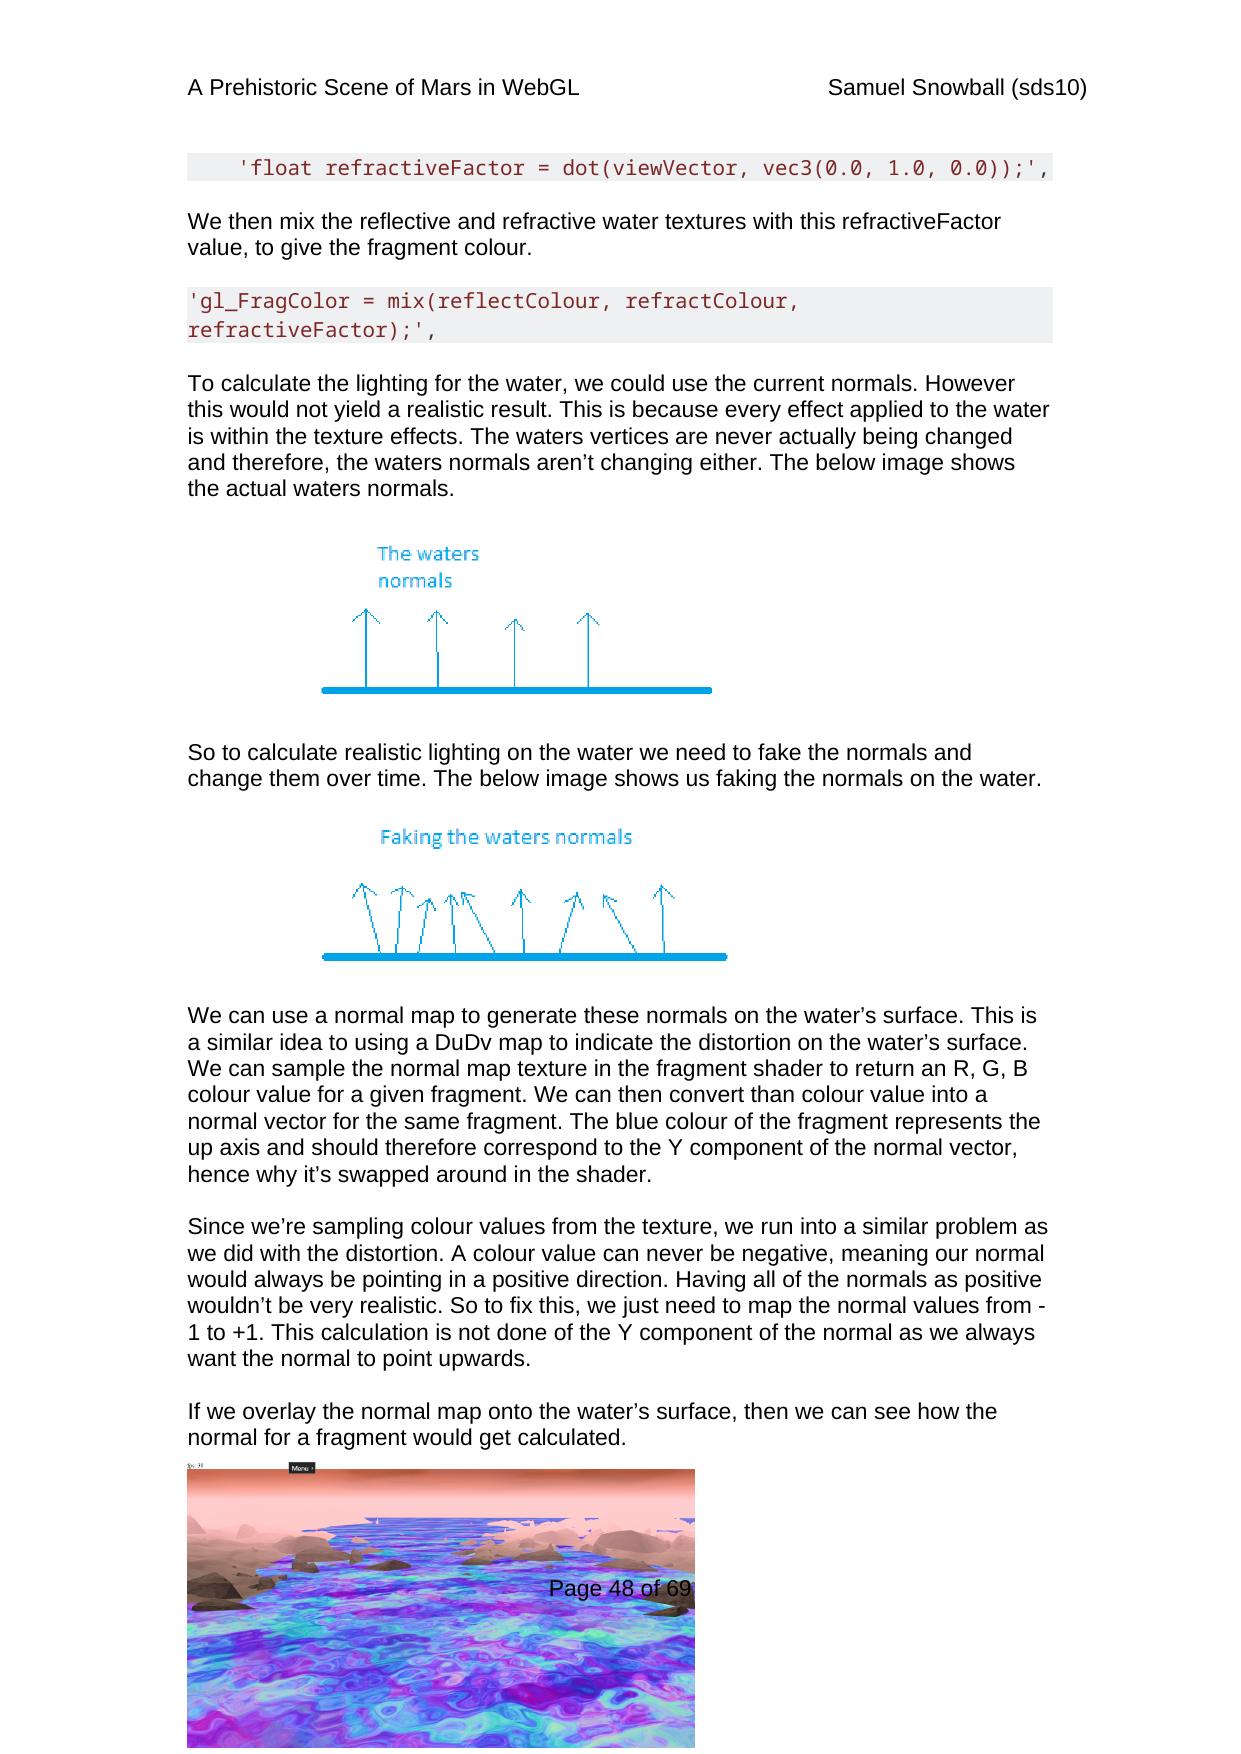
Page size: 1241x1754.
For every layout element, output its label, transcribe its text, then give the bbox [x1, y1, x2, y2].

picture [316, 529, 721, 713]
picture [316, 819, 749, 973]
picture [187, 1462, 695, 1748]
text If we overlay the normal map onto the water’s surface, then we can see how the normal for a fragment would get calculated. [187, 1398, 1053, 1450]
text We can use a normal map to generate these normals on the water’s surface. This is a similar idea to using a DuDv map to indicate the distortion on the water’s surface. We can sample the normal map texture in the fragment shader to return an R, G, B colour value for a given fragment. We can then convert than colour value into a normal vector for the same fragment. The blue colour of the fragment represents the up axis and should therefore correspond to the Y component of the normal vector, hence why it’s swapped around in the shader. [187, 1002, 1053, 1187]
text Since we’re sampling colour values from the texture, we run into a similar problem as we did with the distortion. A colour value can never be negative, meaning our normal would always be pointing in a positive direction. Having all of the normals as positive wouldn’t be very realistic. So to fix this, we just need to map the normal values from -1 to +1. This calculation is not done of the Y component of the normal as we always want the normal to point upwards. [187, 1213, 1053, 1371]
text So to calculate realistic lighting on the water we need to fake the normals and change them over time. The below image shows us faking the normals on the water. [187, 739, 1053, 792]
text We then mix the reflective and refractive water textures with this refractiveFactor value, to give the fragment colour. [187, 208, 1053, 260]
text To calculate the lighting for the water, we could use the current normals. However this would not yield a realistic result. This is because every effect applied to the water is within the texture effects. The waters vertices are never actually being changed and therefore, the waters normals aren’t changing either. The below image shows the actual waters normals. [187, 370, 1053, 502]
text 'gl_FragColor = mix(reflectColour, refractColour, refractiveFactor);', [437, 287, 1053, 343]
